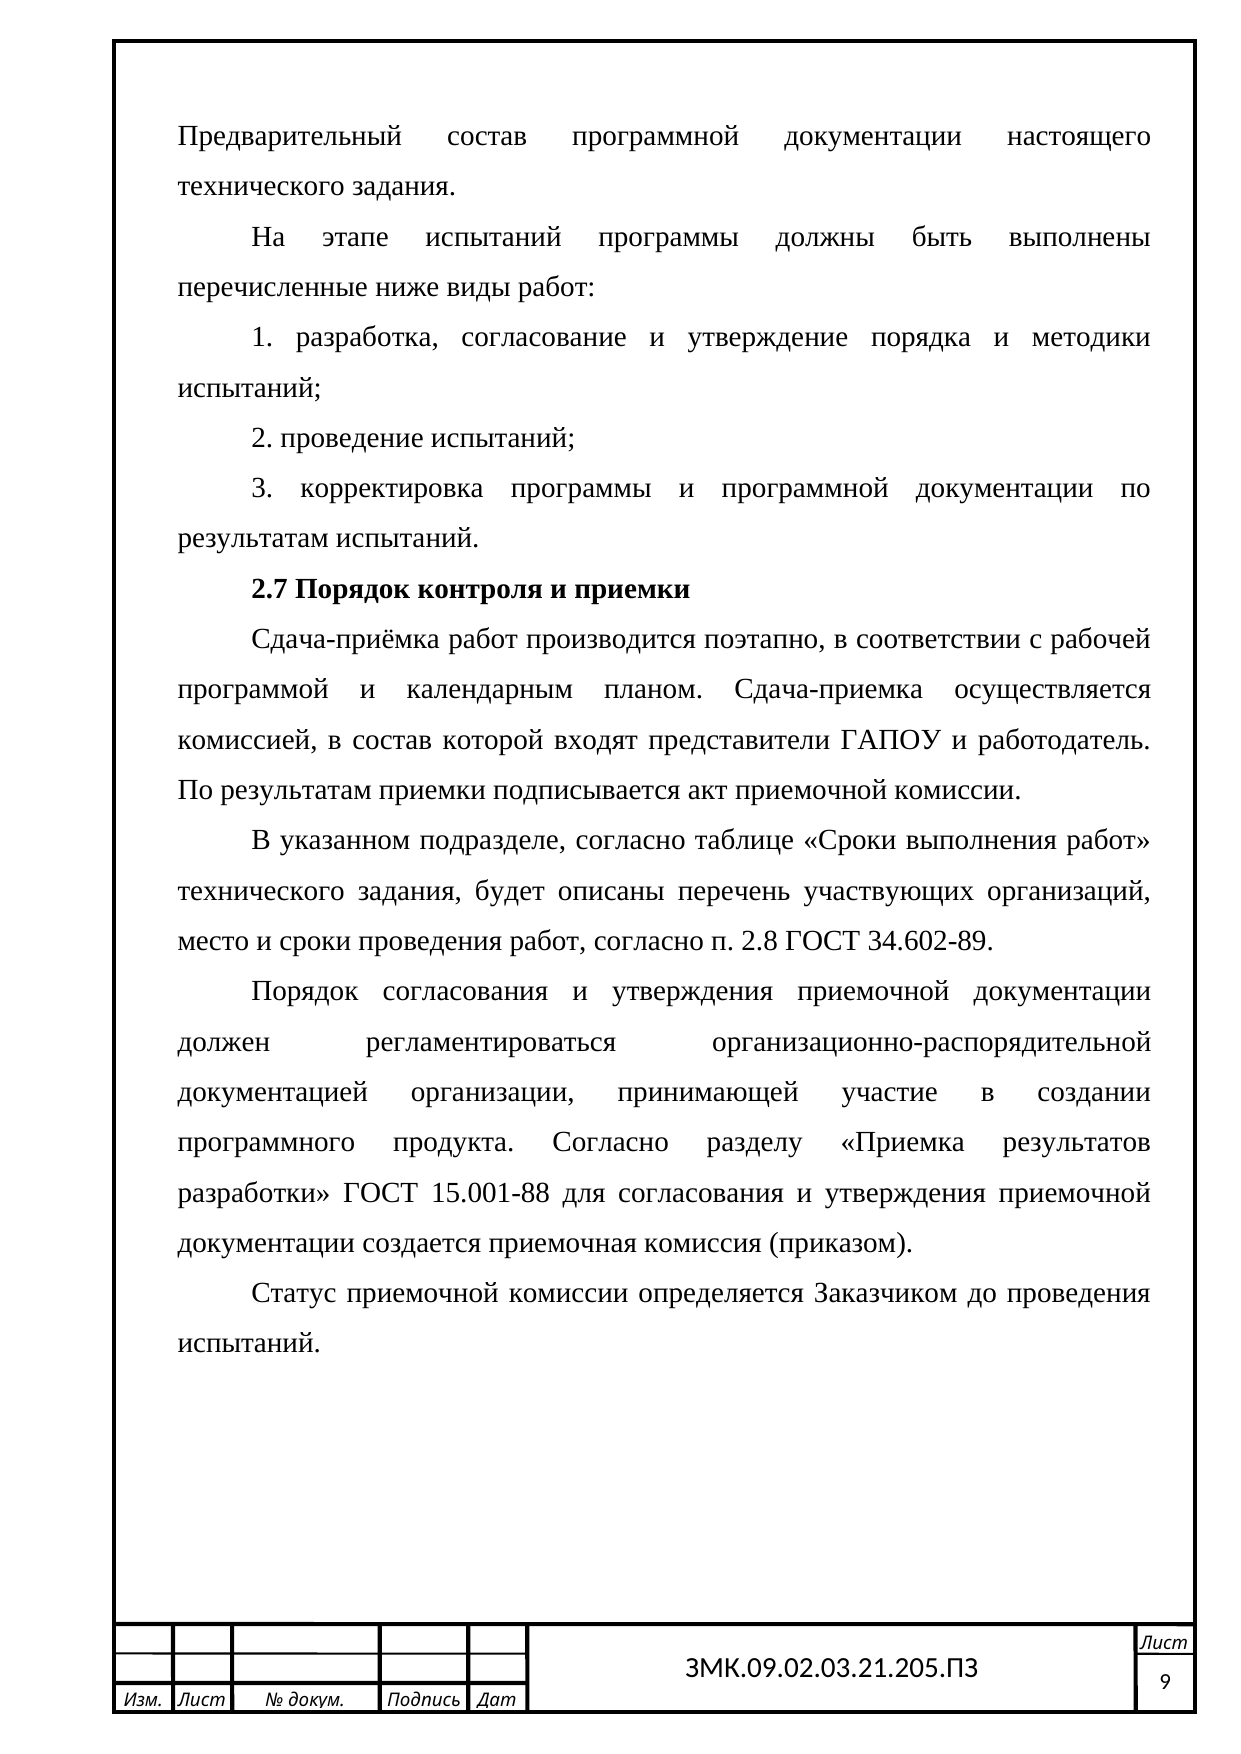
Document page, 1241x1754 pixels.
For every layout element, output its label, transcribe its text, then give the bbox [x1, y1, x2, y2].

text Порядок согласования и утверждения приемочной документации должен регламентироваться организационно-распорядительной документацией организации, принимающей участие в создании программного продукта. Согласно разделу «Приемка результатов разработки» ГОСТ 15.001-88 для согласования и утверждения приемочной документации создается приемочная комиссия (приказом). [177, 973, 1152, 1258]
text Сдача-приёмка работ производится поэтапно, в соответствии с рабочей программой и календарным планом. Сдача-приемка осуществляется комиссией, в состав которой входят представители ГАПОУ и работодатель. По результатам приемки подписывается акт приемочной комиссии. [177, 621, 1152, 806]
text 1. разработка, согласование и утверждение порядка и методики испытаний; [177, 319, 1152, 403]
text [177, 118, 1152, 202]
text На этапе испытаний программы должны быть выполнены перечисленные ниже виды работ: [177, 219, 1152, 303]
text Статус приемочной комиссии определяется Заказчиком до проведения испытаний. [177, 1275, 1152, 1359]
text 3. корректировка программы и программной документации по результатам испытаний. [177, 470, 1152, 554]
text 2. проведение испытаний; [177, 420, 1152, 453]
text 2.7 Порядок контроля и приемки [177, 571, 1152, 604]
text В указанном подразделе, согласно таблице «Сроки выполнения работ» технического задания, будет описаны перечень участвующих организаций, место и сроки проведения работ, согласно п. 2.8 ГОСТ 34.602-89. [177, 822, 1152, 957]
